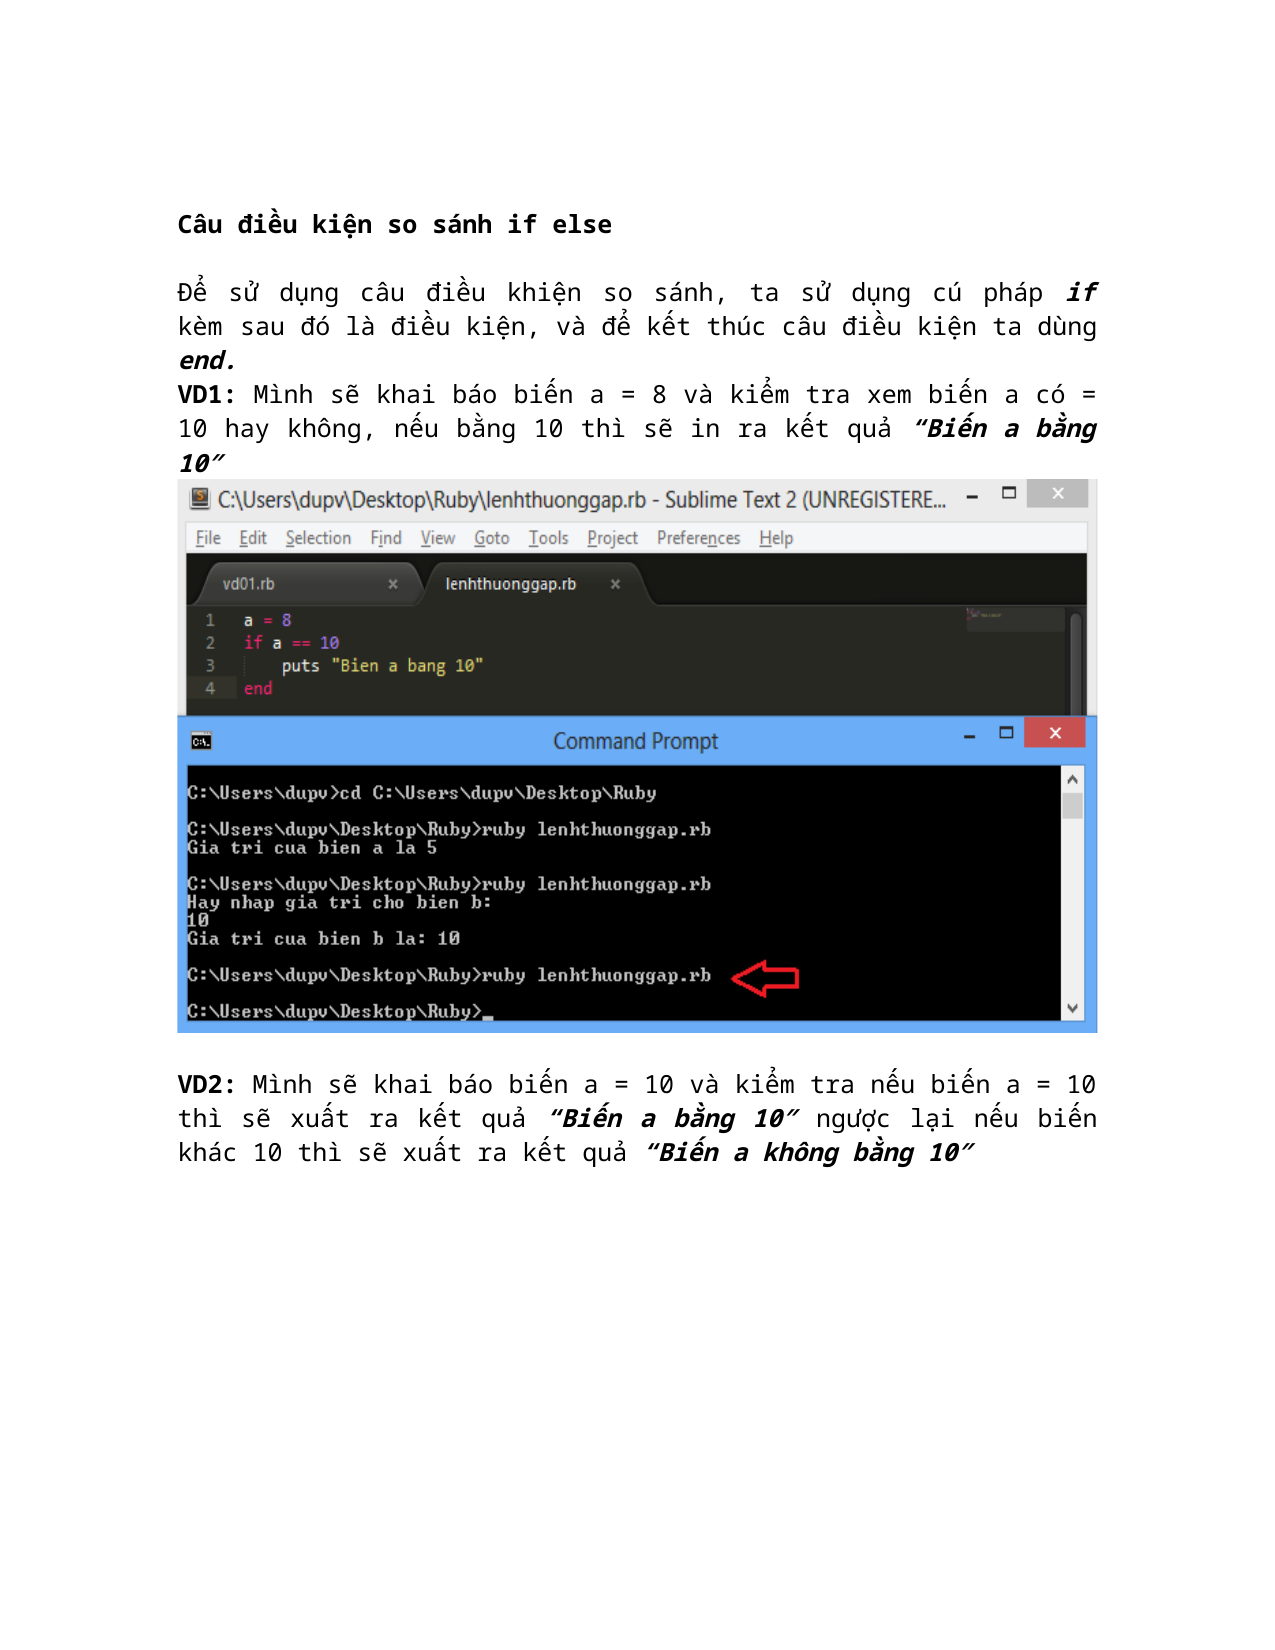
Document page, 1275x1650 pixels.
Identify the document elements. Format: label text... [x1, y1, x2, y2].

text VD2: Mình sẽ khai báo biến a = 10 và kiểm tra nếu biến a = 10 thì sẽ xuất ra kết quả “Biến a bằng 10″ ngược lại nếu biến khác 10 thì sẽ xuất ra kết quả “Biến a không bằng 10″ [177, 1066, 1098, 1169]
text Để sử dụng câu điều khiện so sánh, ta sử dụng cú pháp if kèm sau đó là điều kiện, và để kết thúc câu điều kiện ta dùng end. [177, 275, 1098, 377]
picture [177, 479, 1098, 1033]
text Câu điều kiện so sánh if else [177, 207, 1098, 241]
text VD1: Mình sẽ khai báo biến a = 8 và kiểm tra xem biến a có = 10 hay không, nếu bằng 10 thì sẽ in ra kết quả “Biến a bằng 10″ [177, 377, 1098, 479]
